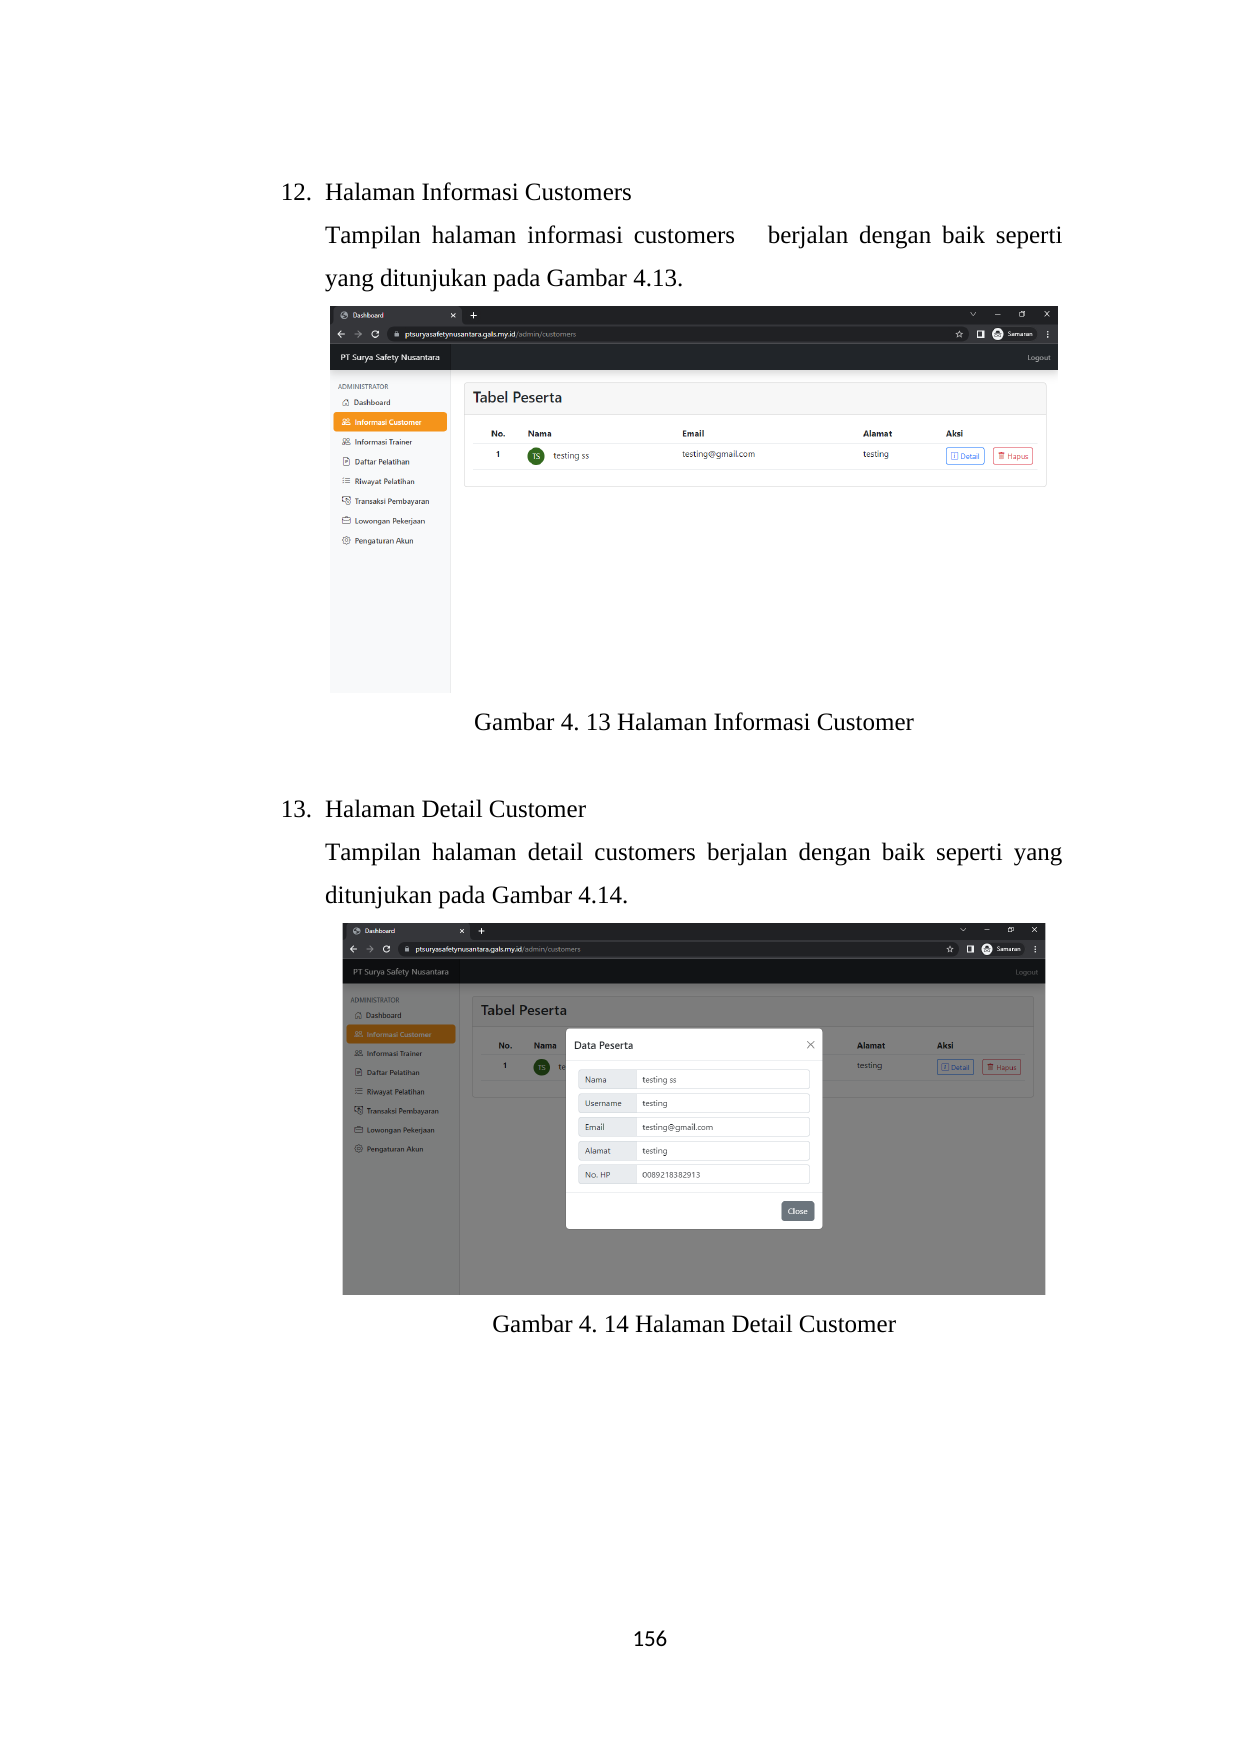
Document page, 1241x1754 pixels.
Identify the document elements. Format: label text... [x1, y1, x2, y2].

list Tampilan halaman informasi customers berjalan dengan baik seperti yang ditunjukan pada Gambar 4.13. [325, 220, 1063, 292]
list Halaman Informasi Customers [281, 177, 1063, 206]
list Halaman Detail Customer [281, 794, 1063, 822]
picture [342, 923, 1046, 1295]
list Gambar 4. 14 Halaman Detail Customer [325, 1309, 1063, 1337]
picture [330, 306, 1058, 693]
list Tampilan halaman detail customers berjalan dengan baik seperti yang ditunjukan pada Gambar 4.14. [325, 837, 1063, 909]
